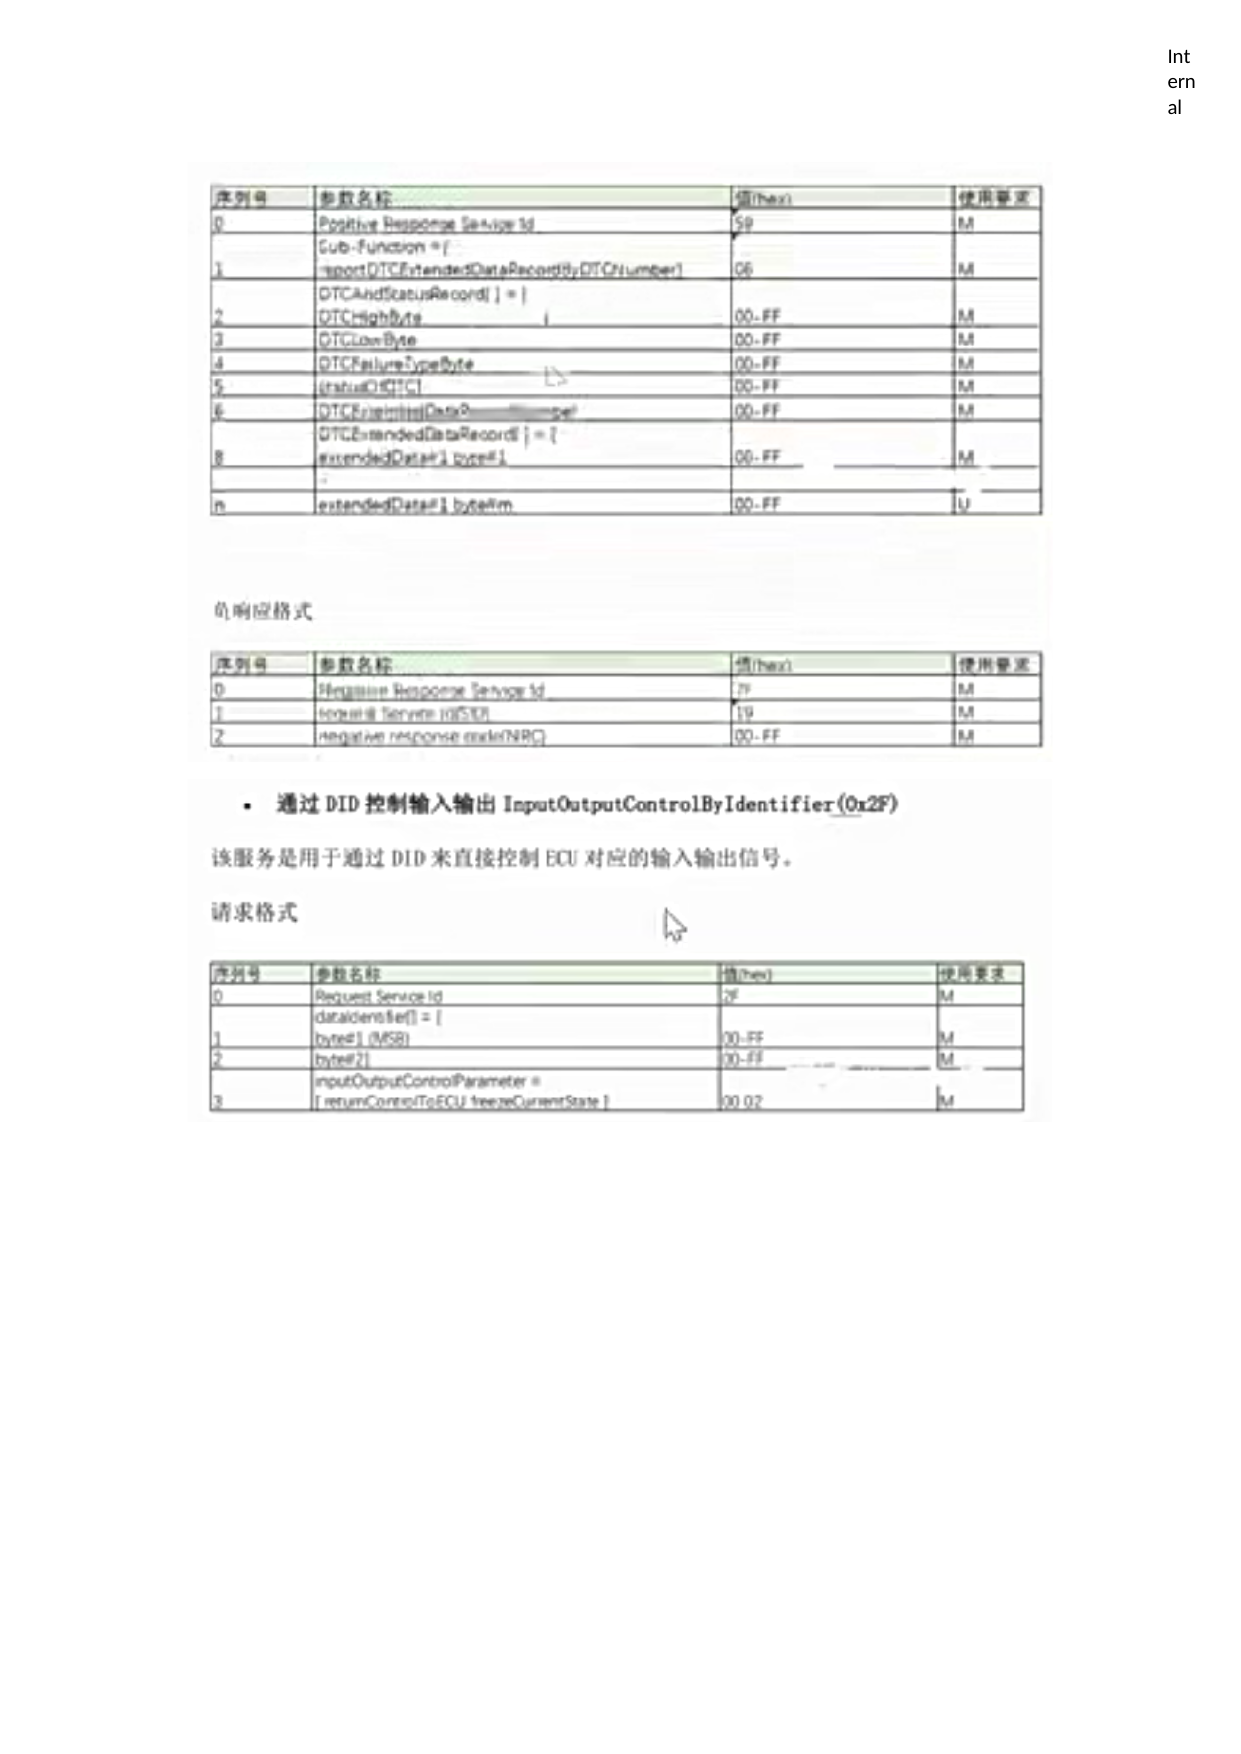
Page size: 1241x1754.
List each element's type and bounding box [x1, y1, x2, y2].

picture [187, 162, 1053, 762]
picture [187, 779, 1052, 1122]
